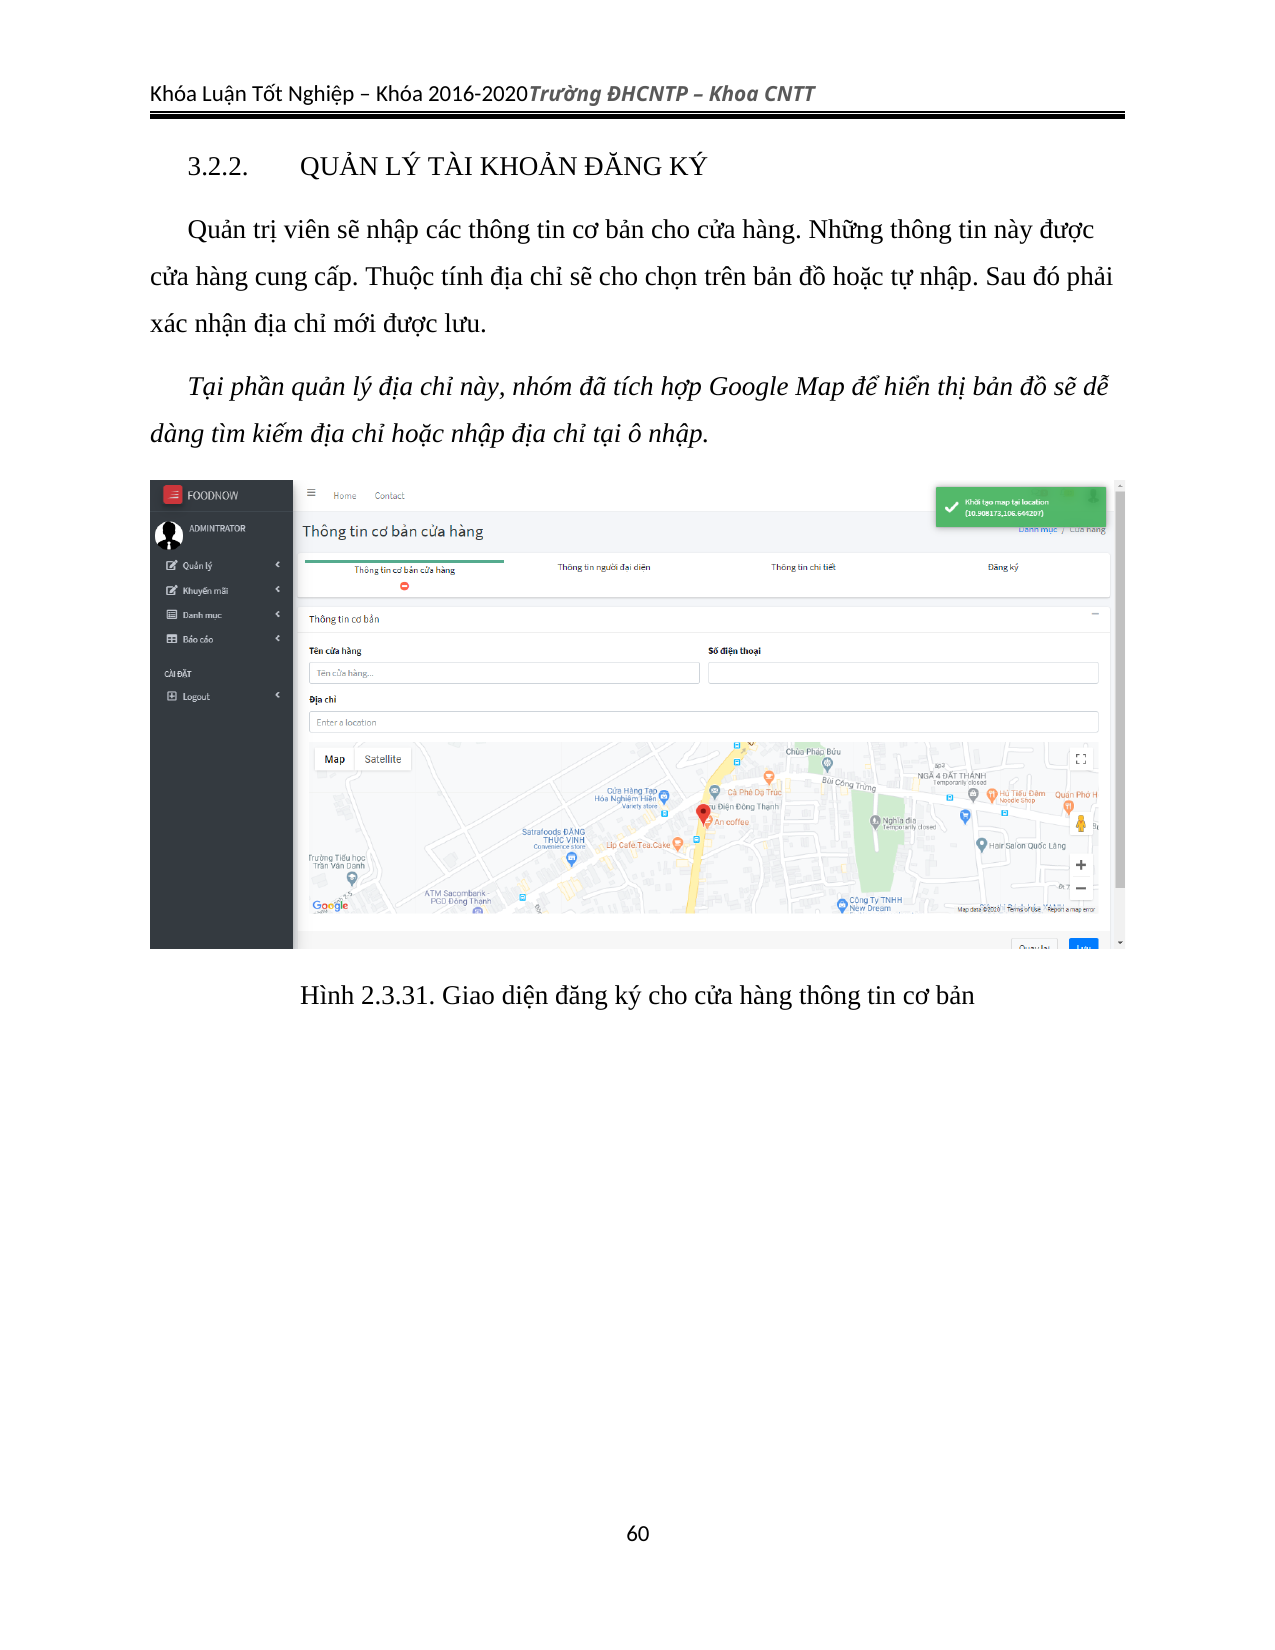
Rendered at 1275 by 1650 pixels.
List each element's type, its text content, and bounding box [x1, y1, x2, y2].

text Quản trị viên sẽ nhập các thông tin cơ bản cho cửa hàng. Những thông tin này được cửa hàng cung cấp. Thuộc tính địa chỉ sẽ cho chọn trên bản đồ hoặc tự nhập. Sau đó phải xác nhận địa chỉ mới được lưu. [150, 213, 1125, 338]
picture [150, 480, 1125, 949]
list QUẢN LÝ TÀI KHOẢN ĐĂNG KÝ [187, 150, 1125, 181]
text Tại phần quản lý địa chỉ này, nhóm đã tích hợp Google Map để hiển thị bản đồ sẽ dễ dàng tìm kiếm địa chỉ hoặc nhập địa chỉ tại ô nhập. [150, 370, 1125, 448]
text Hình 2.3.31. Giao diện đăng ký cho cửa hàng thông tin cơ bản [150, 979, 1125, 1011]
